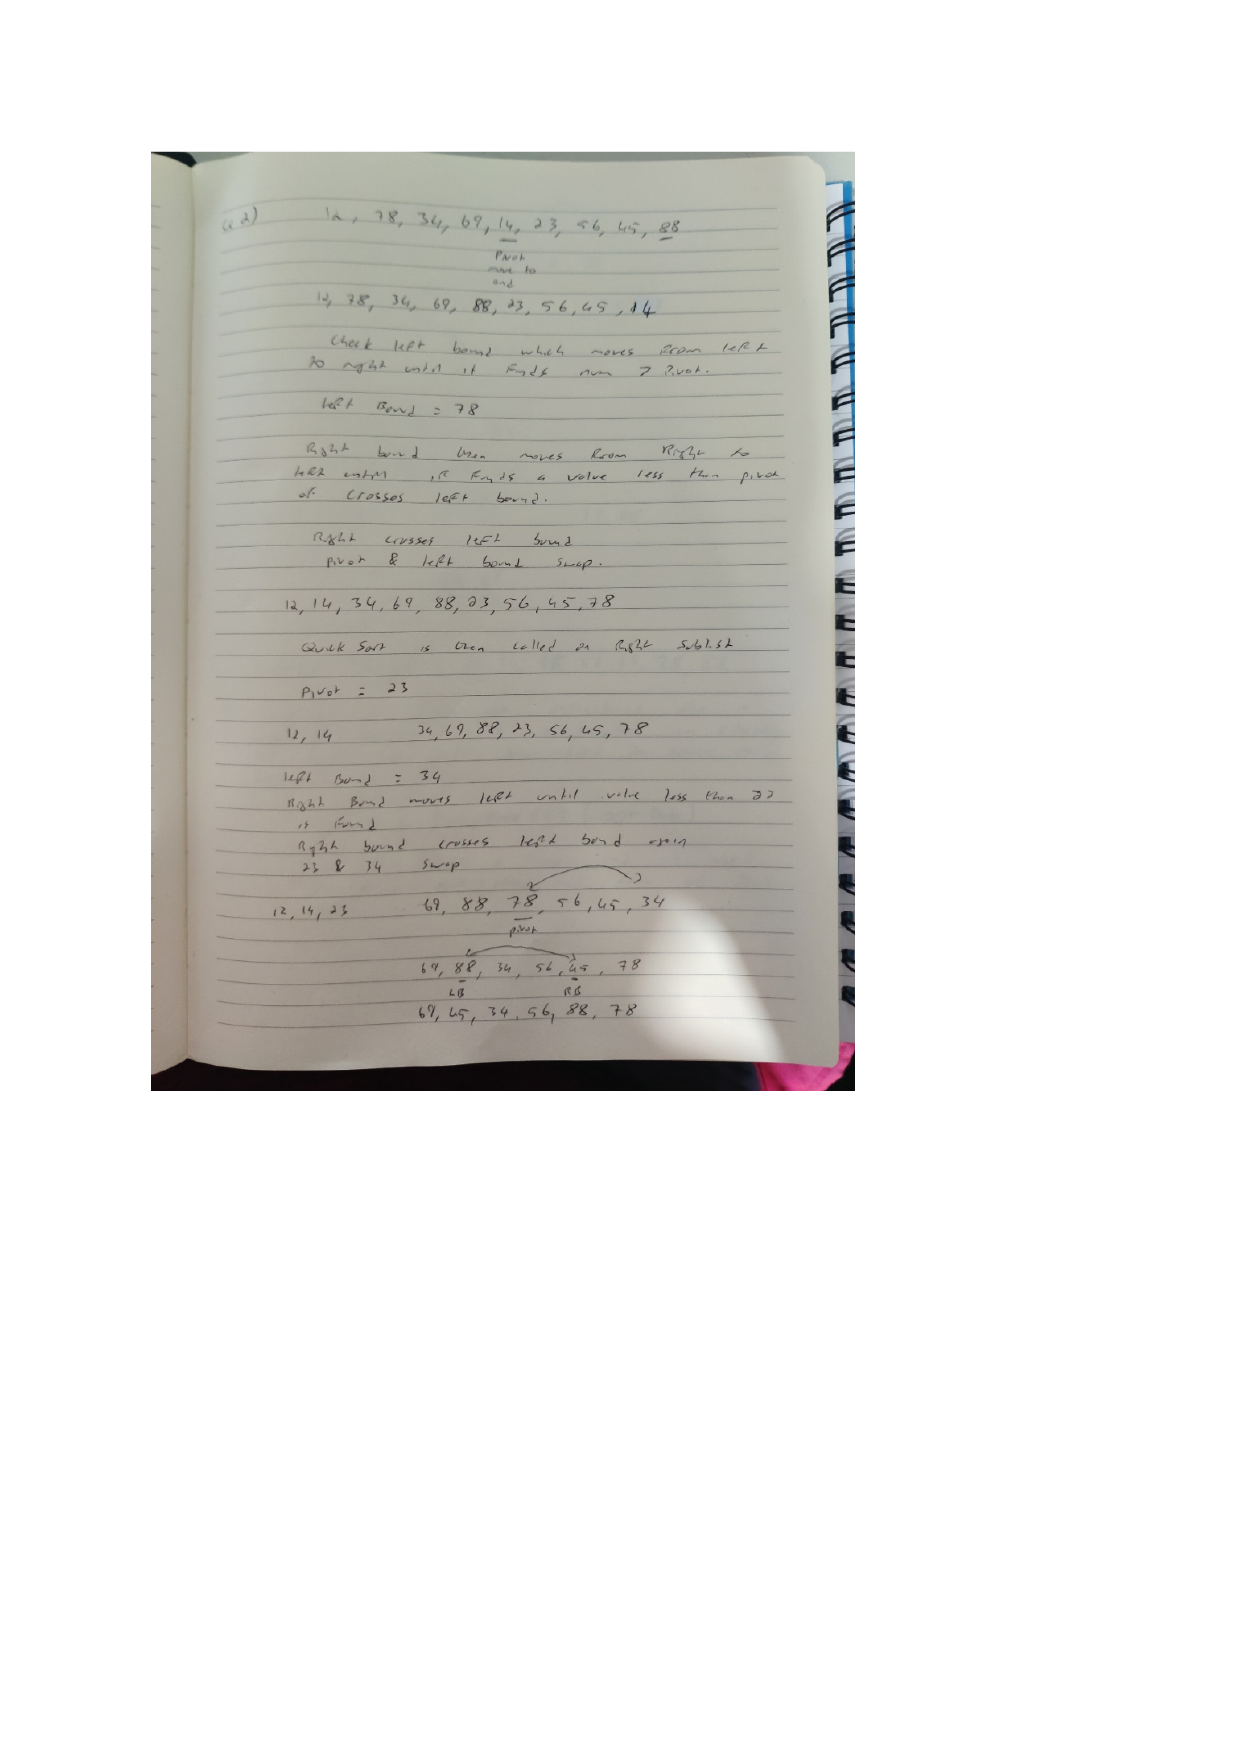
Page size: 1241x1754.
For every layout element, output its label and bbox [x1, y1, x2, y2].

picture [151, 153, 855, 1090]
